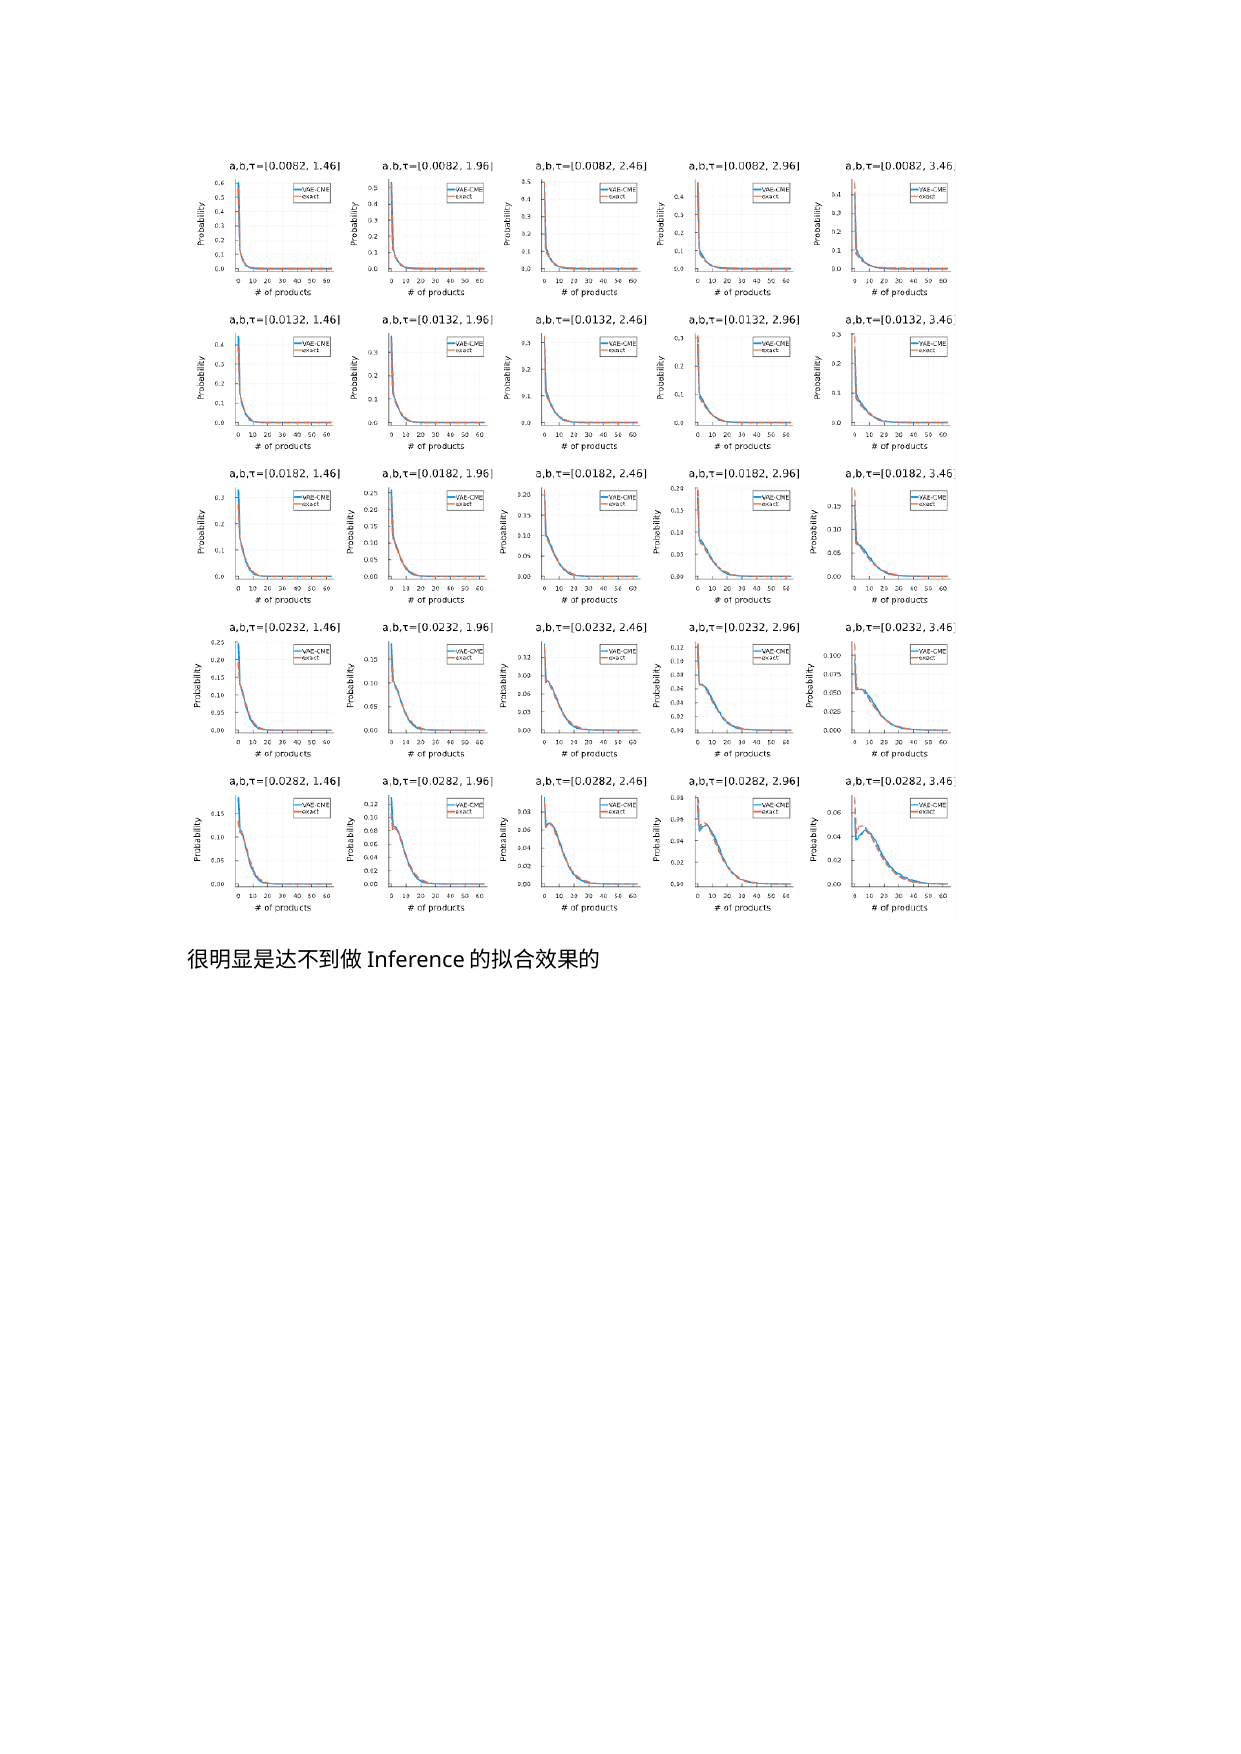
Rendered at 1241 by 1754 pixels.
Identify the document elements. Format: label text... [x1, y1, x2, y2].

text 很明显是达不到做Inference的拟合效果的 [187, 942, 1053, 974]
picture [187, 162, 956, 919]
